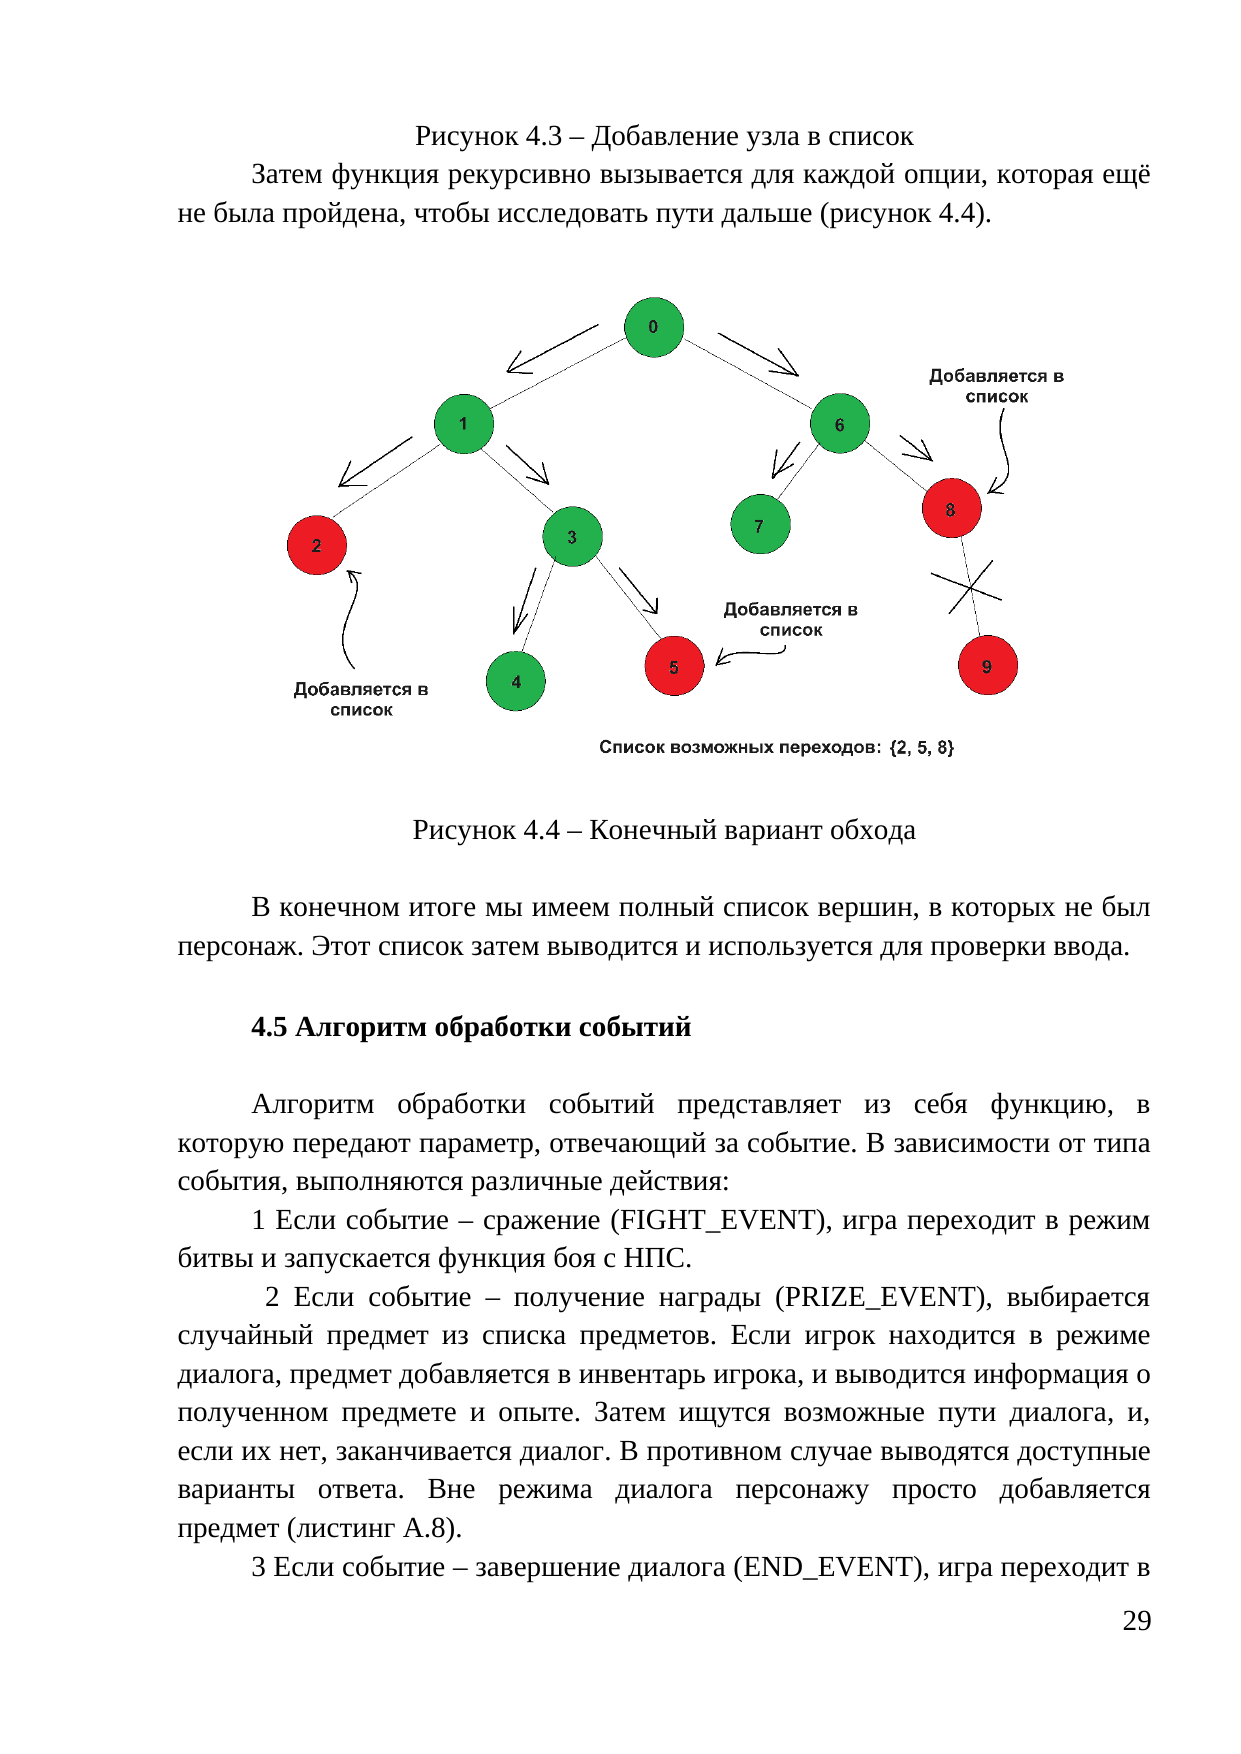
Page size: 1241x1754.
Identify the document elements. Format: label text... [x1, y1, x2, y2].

text 2 Если событие – получение награды (PRIZE_EVENT), выбирается случайный предмет из списка предметов. Если игрок находится в режиме диалога, предмет добавляется в инвентарь игрока, и выводится информация о полученном предмете и опыте. Затем ищутся возможные пути диалога, и, если их нет, заканчивается диалог. В противном случае выводятся доступные варианты ответа. Вне режима диалога персонажу просто добавляется предмет (листинг А.8). [177, 1279, 1152, 1544]
text В конечном итоге мы имеем полный список вершин, в которых не был персонаж. Этот список затем выводится и используется для проверки ввода. [177, 889, 1152, 961]
text 1 Если событие – сражение (FIGHT_EVENT), игра переходит в режим битвы и запускается функция боя с НПС. [177, 1202, 1152, 1274]
text Затем функция рекурсивно вызывается для каждой опции, которая ещё не была пройдена, чтобы исследовать пути дальше (рисунок 4.4). [177, 157, 1152, 229]
picture [235, 272, 1094, 769]
text Рисунок 4.4 – Конечный вариант обхода [177, 812, 1152, 846]
text Рисунок 4.3 – Добавление узла в список [177, 118, 1152, 152]
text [177, 1549, 1152, 1582]
text Алгоритм обработки событий представляет из себя функцию, в которую передают параметр, отвечающий за событие. В зависимости от типа события, выполняются различные действия: [177, 1086, 1152, 1197]
subtitle 4.5 Алгоритм обработки событий [177, 1009, 1152, 1043]
